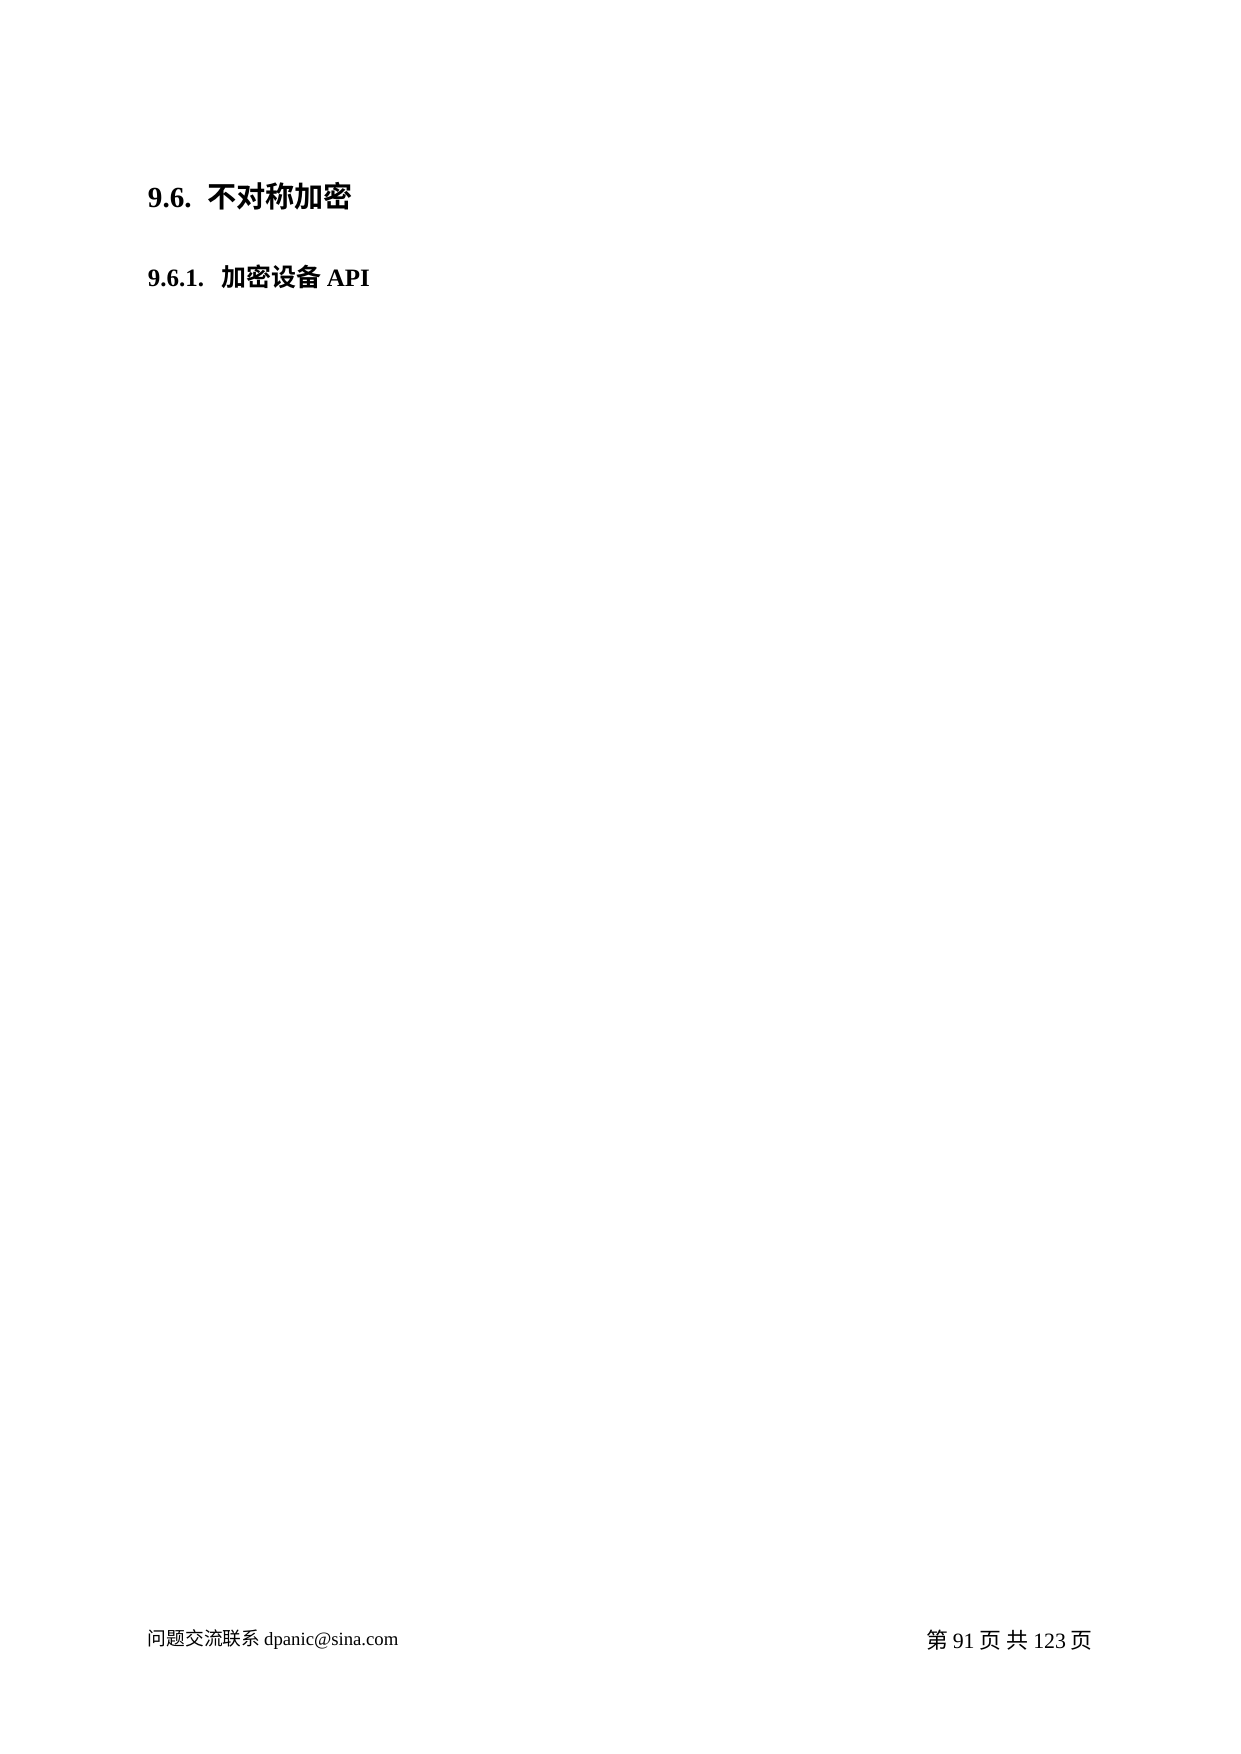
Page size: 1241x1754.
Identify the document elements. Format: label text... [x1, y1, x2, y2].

subtitle 不对称加密 [148, 162, 1092, 227]
subtitle 加密设备API [148, 243, 1092, 308]
